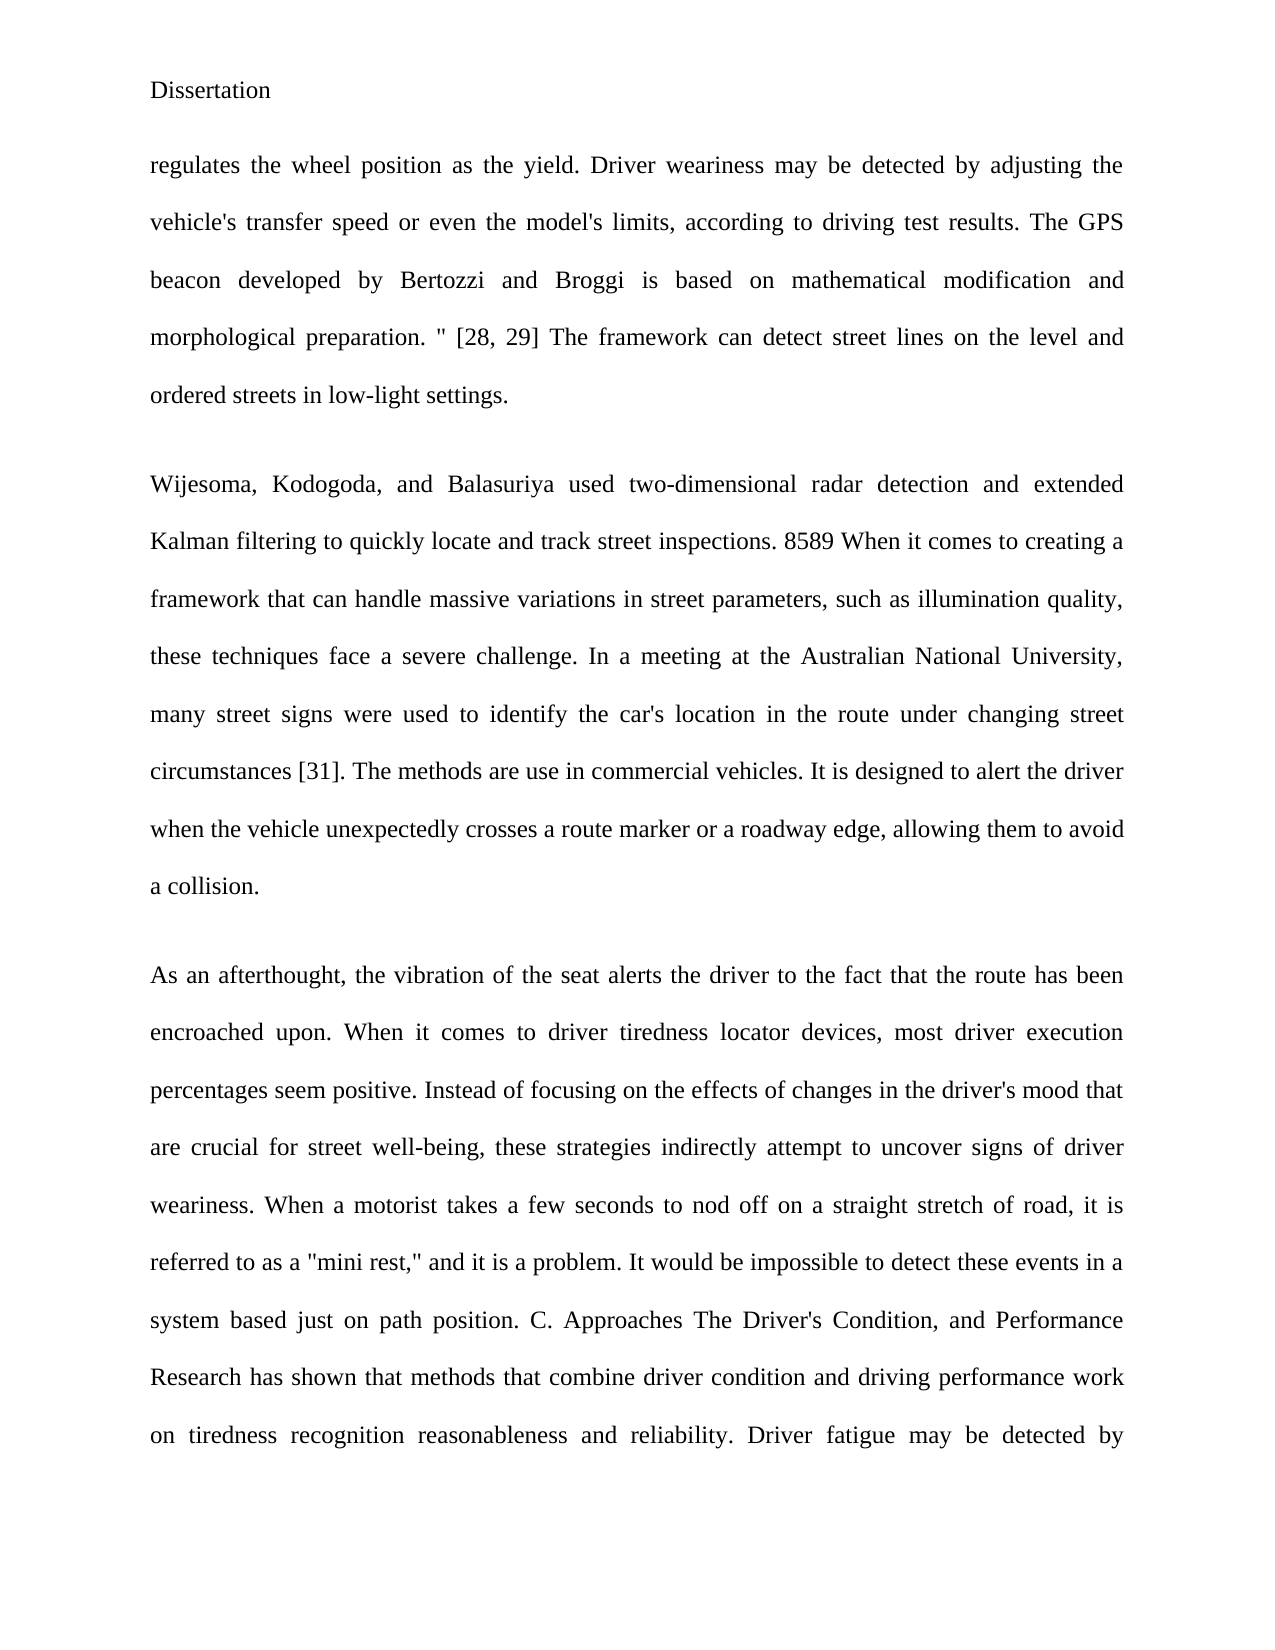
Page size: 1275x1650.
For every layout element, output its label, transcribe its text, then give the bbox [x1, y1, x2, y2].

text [150, 960, 1125, 1449]
text Wijesoma, Kodogoda, and Balasuriya used two-dimensional radar detection and extended Kalman filtering to quickly locate and track street inspections. 8589 When it comes to creating a framework that can handle massive variations in street parameters, such as illumination quality, these techniques face a severe challenge. In a meeting at the Australian National University, many street signs were used to identify the car's location in the route under changing street circumstances [31]. The methods are use in commercial vehicles. It is designed to alert the driver when the vehicle unexpectedly crosses a route marker or a roadway edge, allowing them to avoid a collision. [150, 469, 1125, 900]
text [150, 150, 1125, 409]
